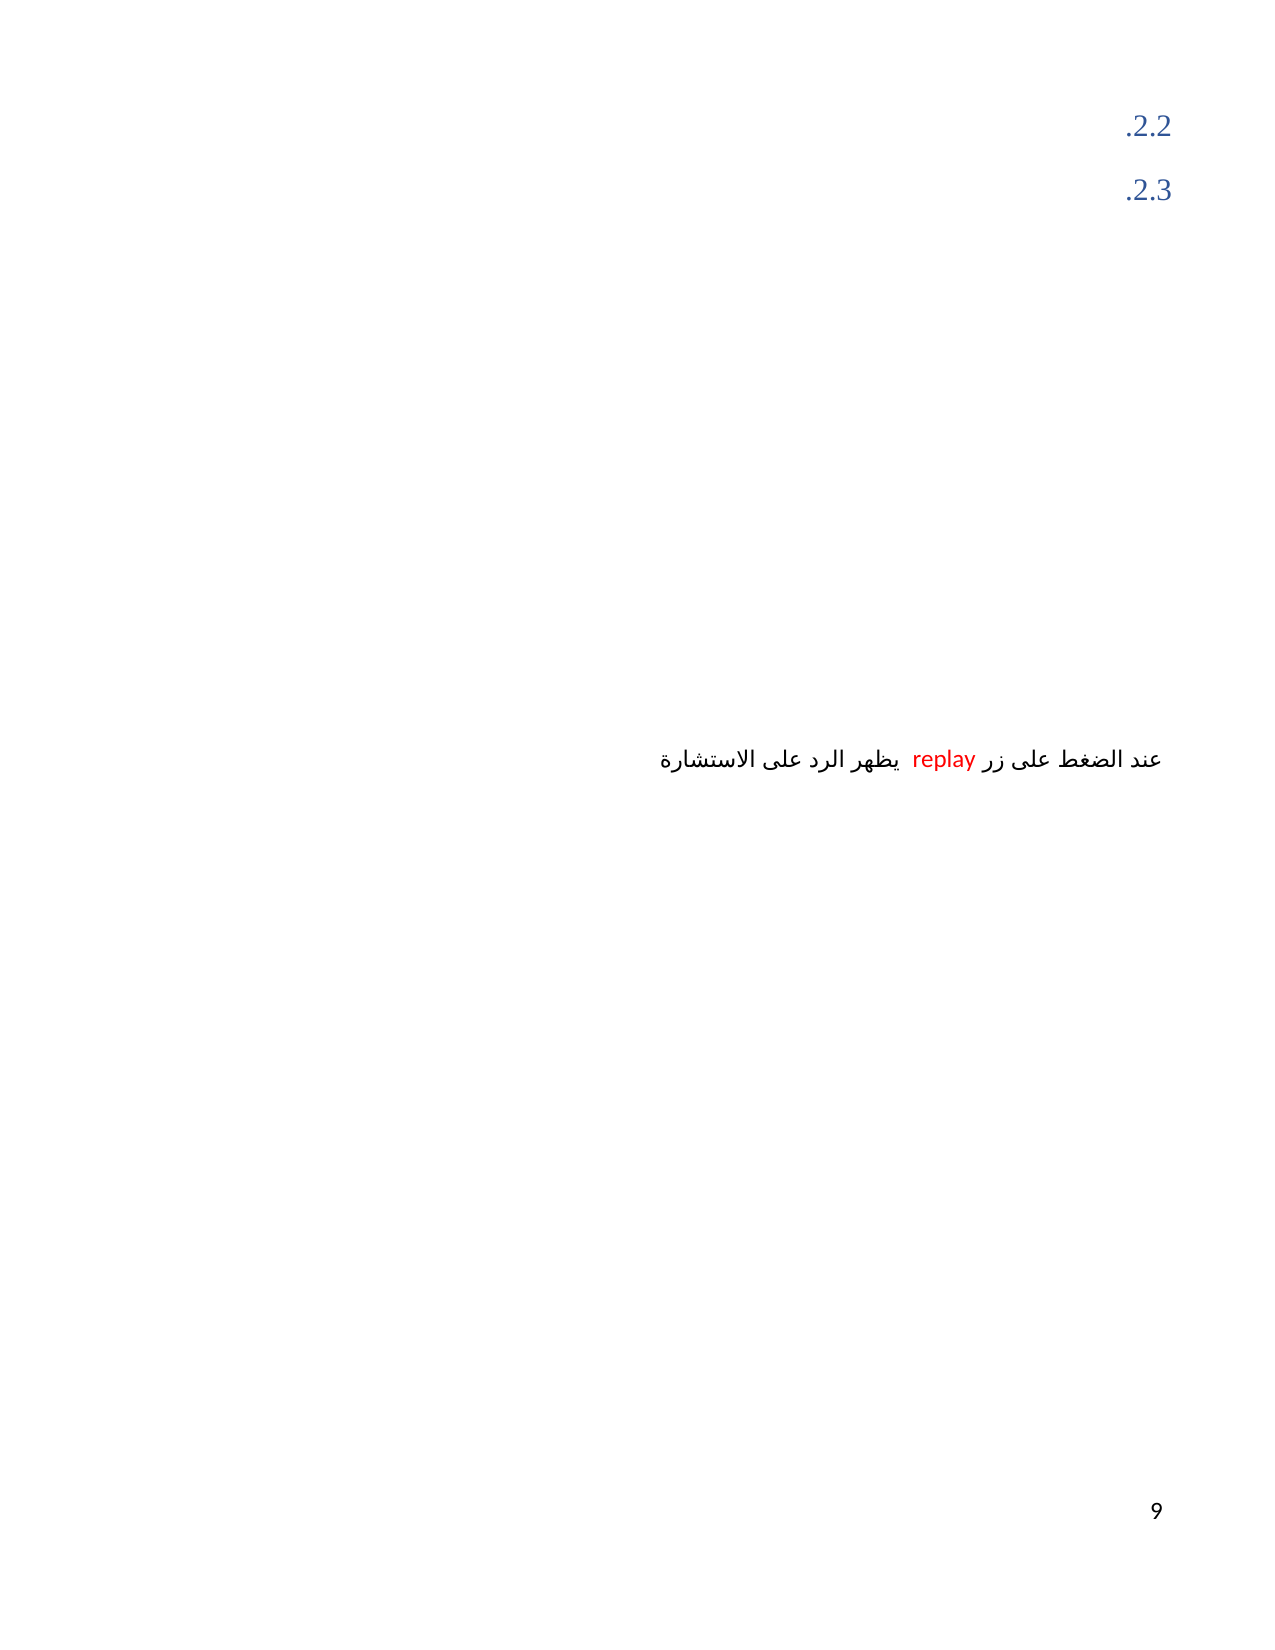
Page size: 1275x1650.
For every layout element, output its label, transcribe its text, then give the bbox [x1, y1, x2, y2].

text عند الضغط على زر replay يظهر الرد على الاستشارة [112, 743, 1162, 774]
